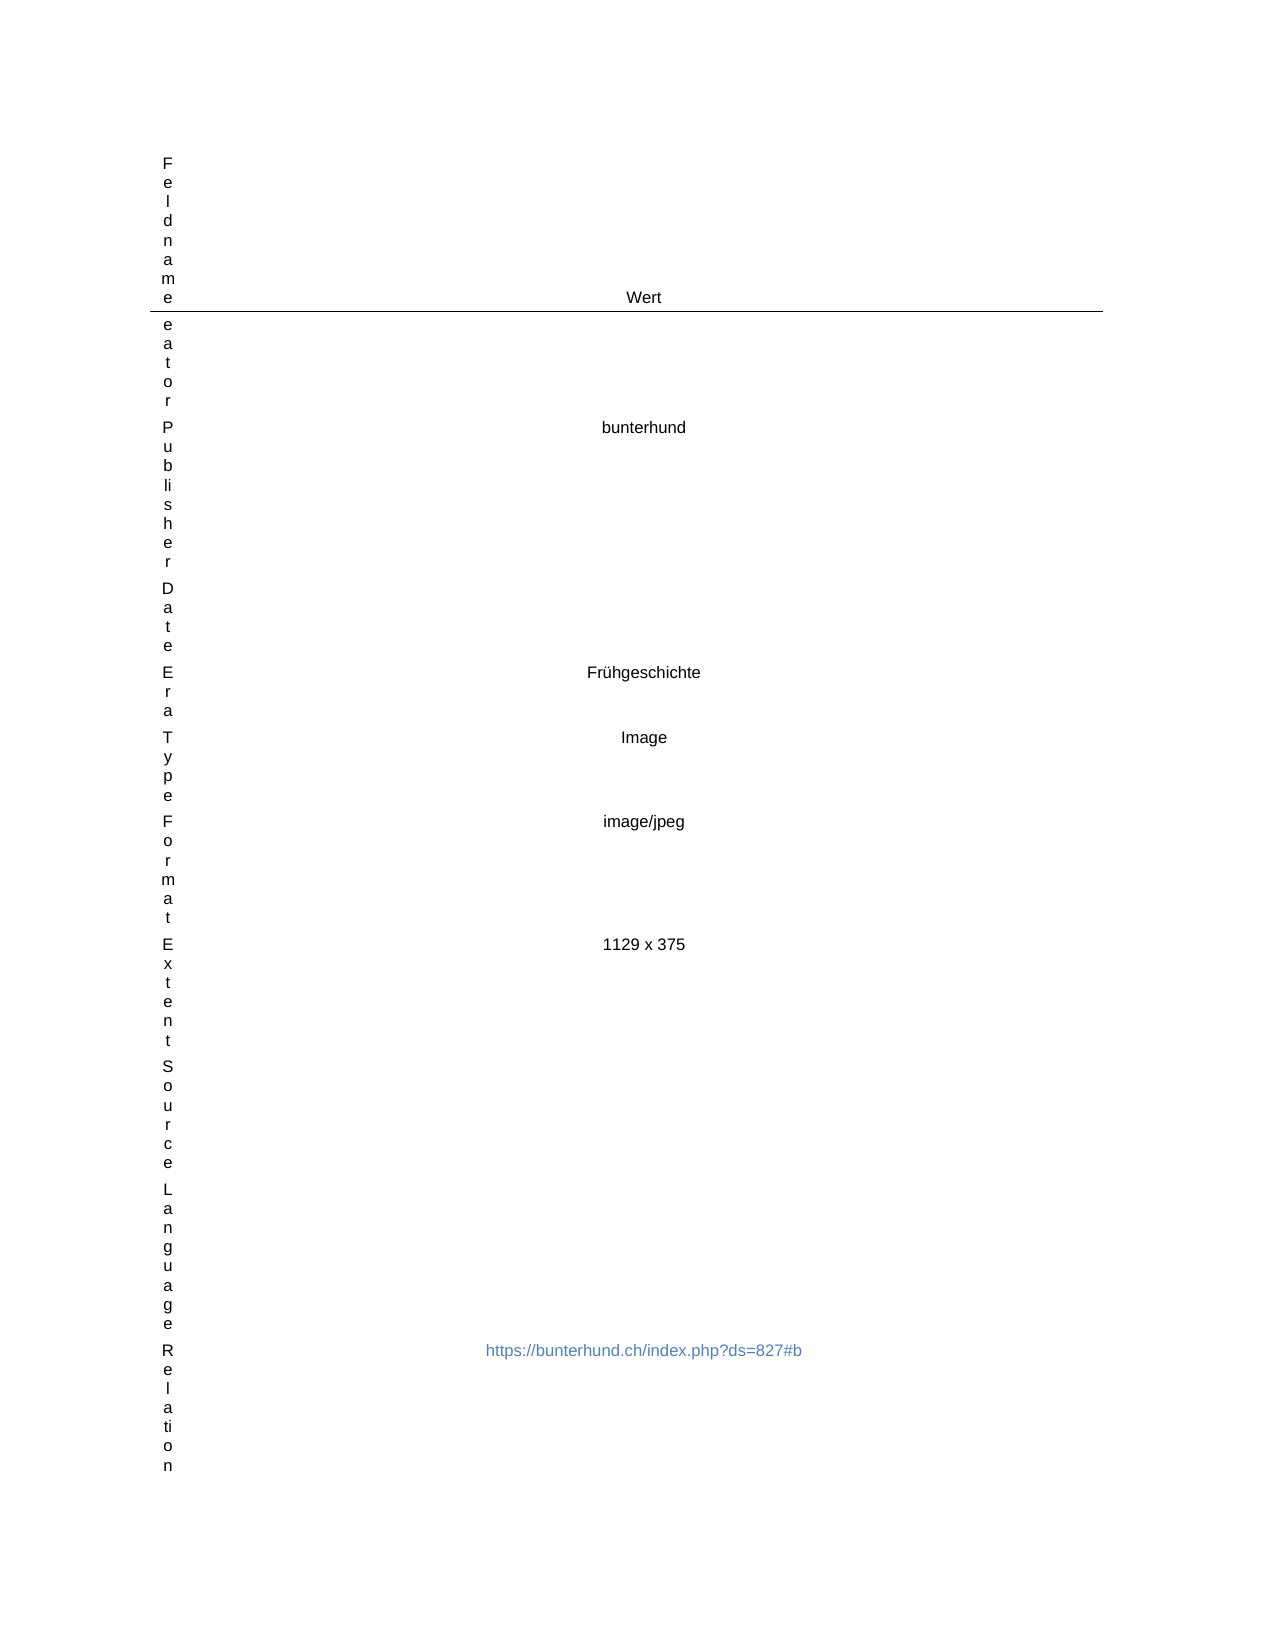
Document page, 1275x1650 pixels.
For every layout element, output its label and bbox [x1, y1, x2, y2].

table_header [139, 150, 1114, 1478]
